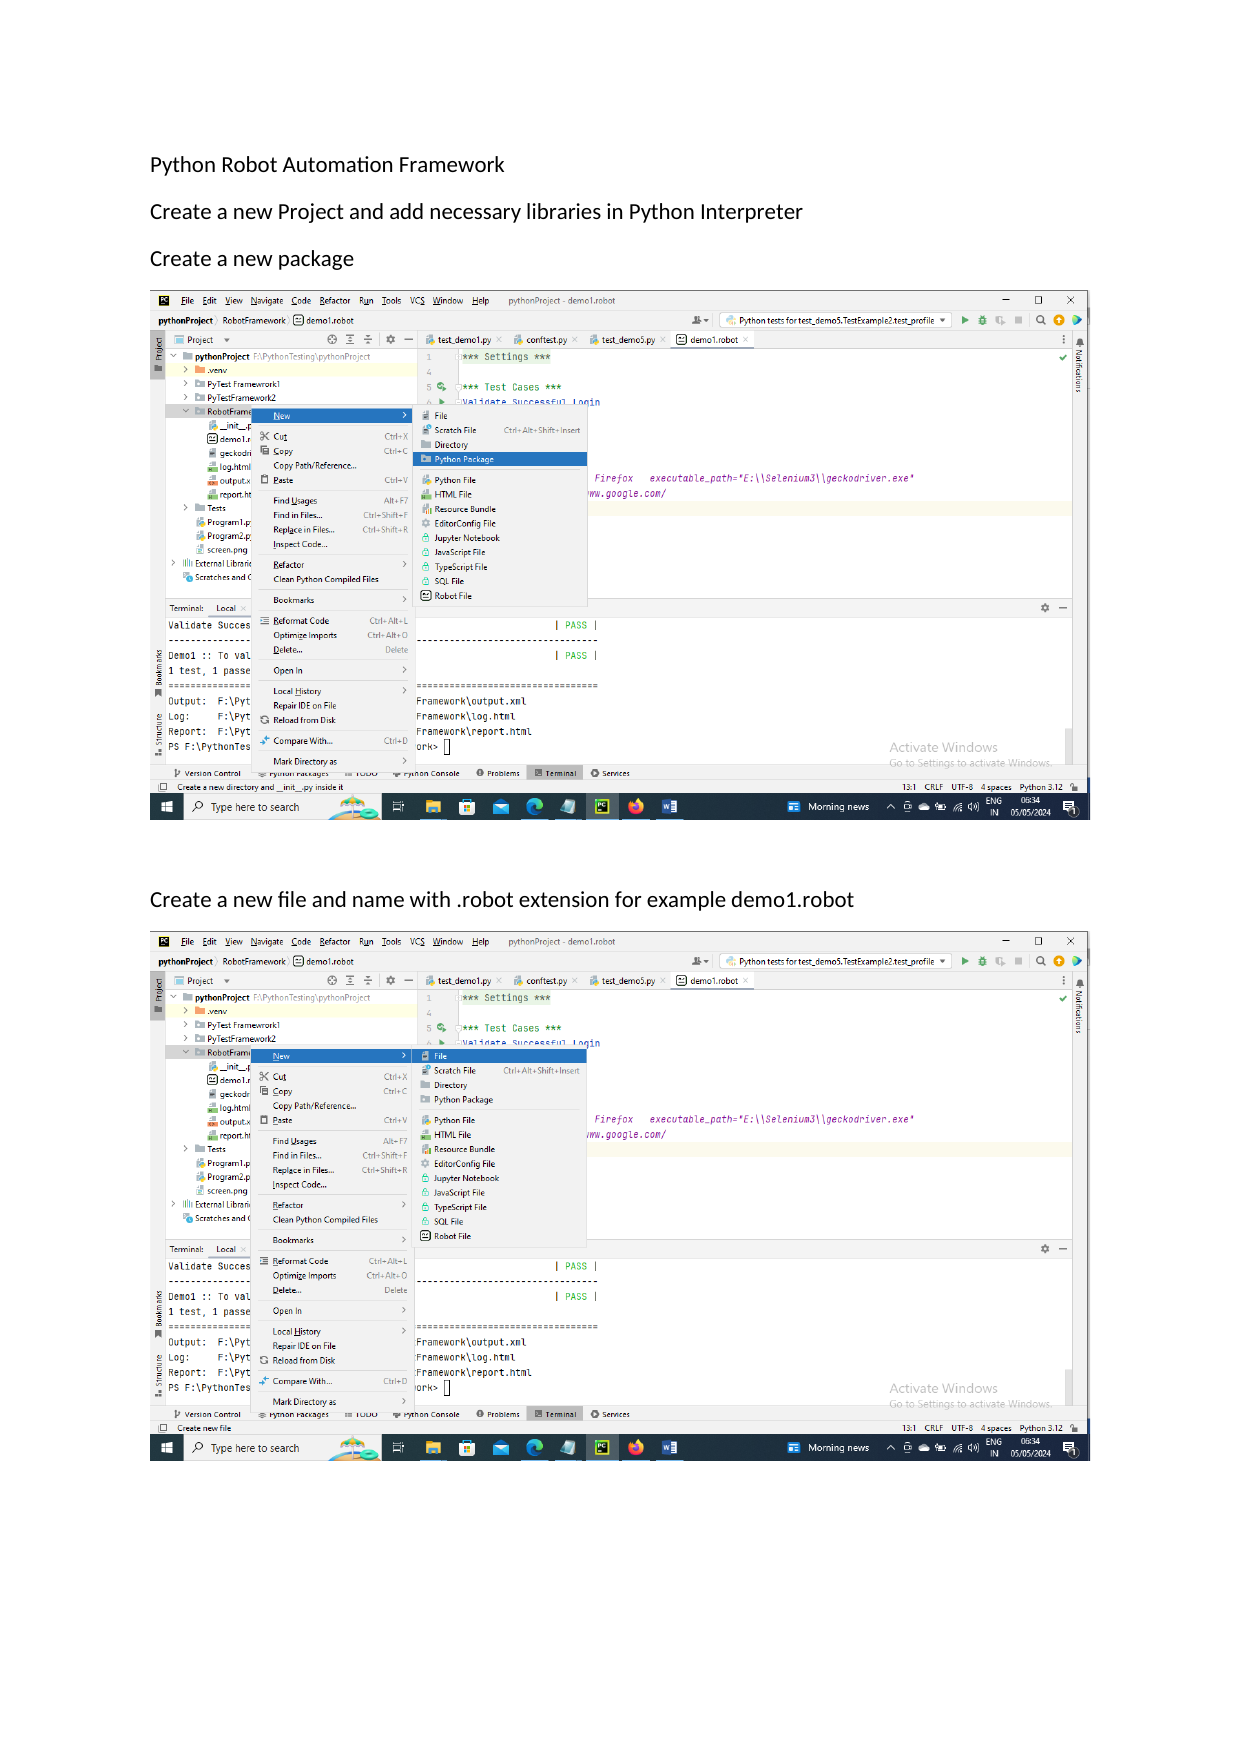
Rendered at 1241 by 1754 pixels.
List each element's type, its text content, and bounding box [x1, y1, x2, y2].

text Create a new Project and add necessary libraries in Python Interpreter [150, 197, 1090, 225]
picture [150, 290, 1091, 820]
text Python Robot Automation Framework [150, 150, 1090, 178]
picture [150, 931, 1091, 1461]
text Create a new file and name with .robot extension for example demo1.robot [150, 885, 1090, 913]
text Create a new package [150, 244, 1090, 272]
